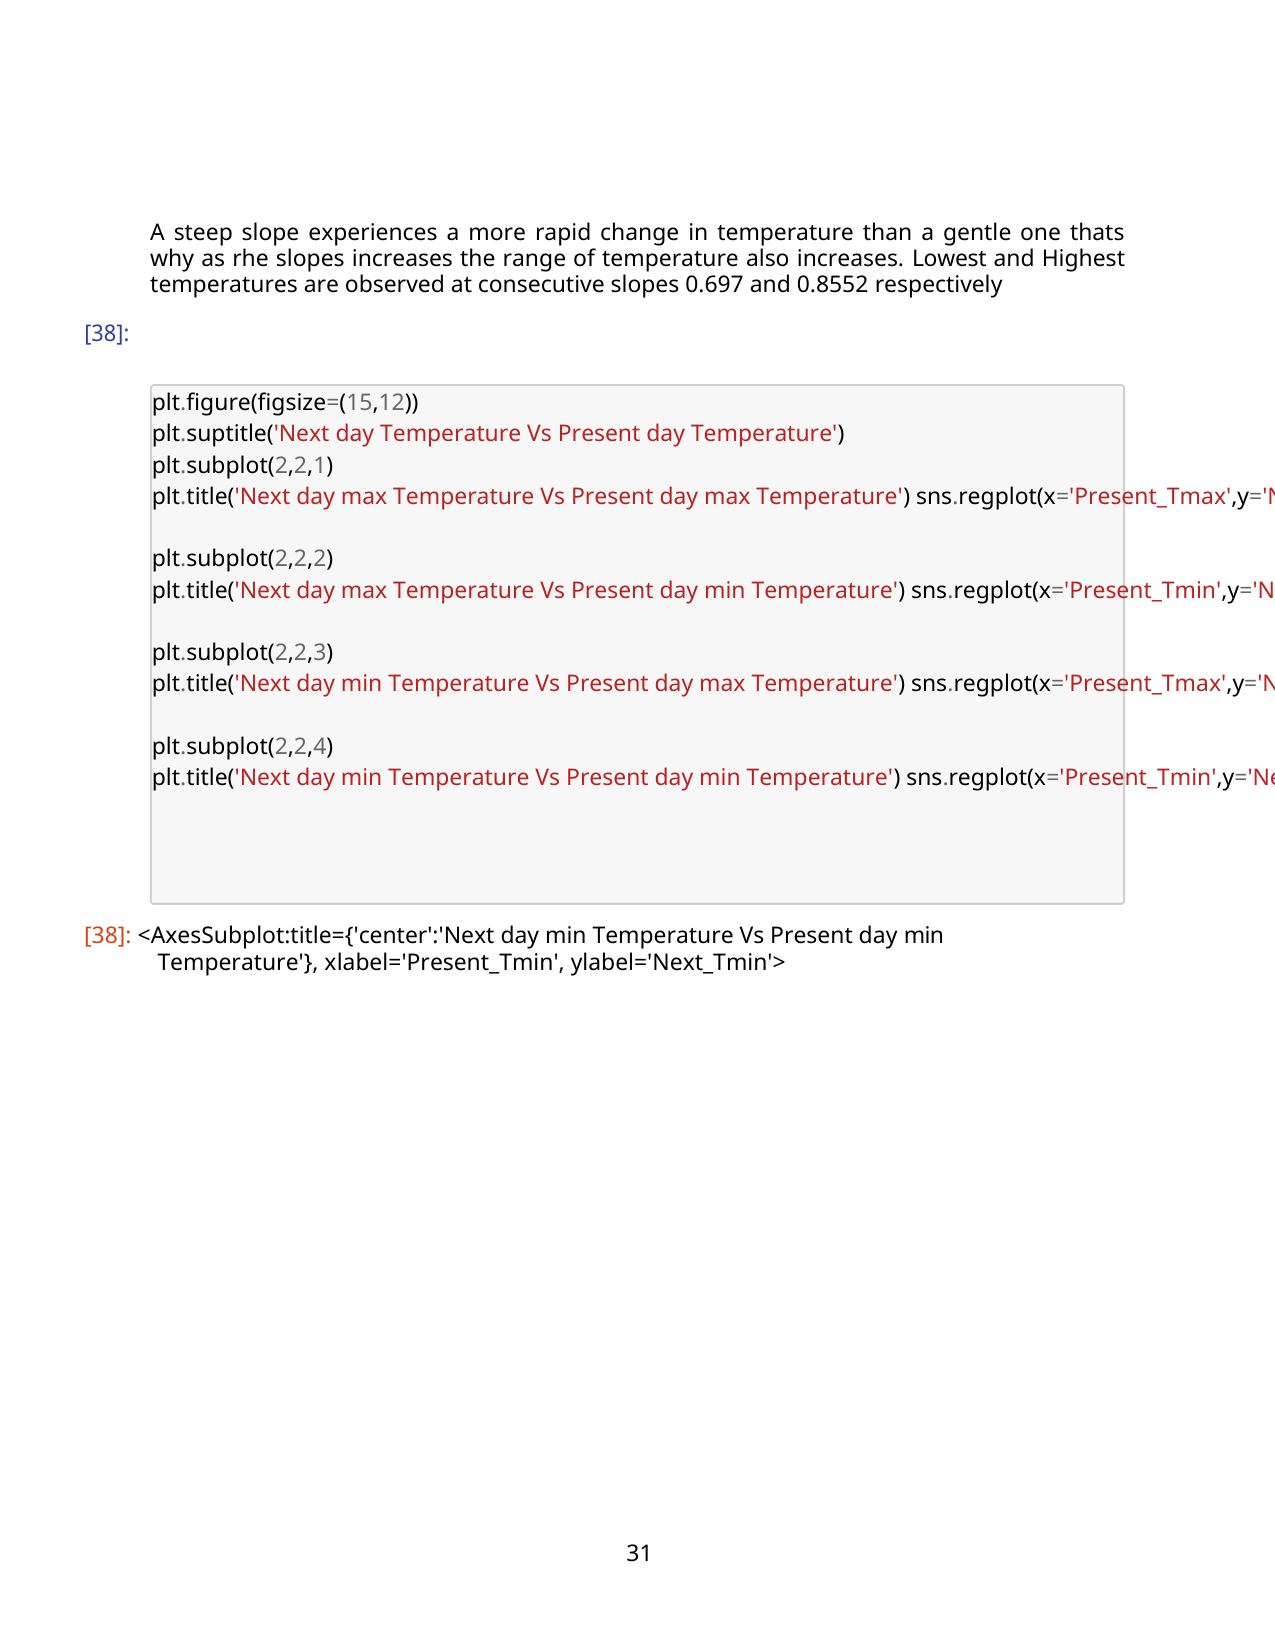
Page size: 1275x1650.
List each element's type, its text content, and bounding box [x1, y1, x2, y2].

text [38]: [84, 317, 144, 348]
text A steep slope experiences a more rapid change in temperature than a gentle one thats why as rhe slopes increases the range of temperature also increases. Lowest and Highest temperatures are observed at consecutive slopes 0.697 and 0.8552 respectively [150, 219, 1125, 300]
text [38]: <AxesSubplot:title={'center':'Next day min Temperature Vs Present day min Temperature'}, xlabel='Present_Tmin', ylabel='Next_Tmin'> [84, 920, 1029, 977]
